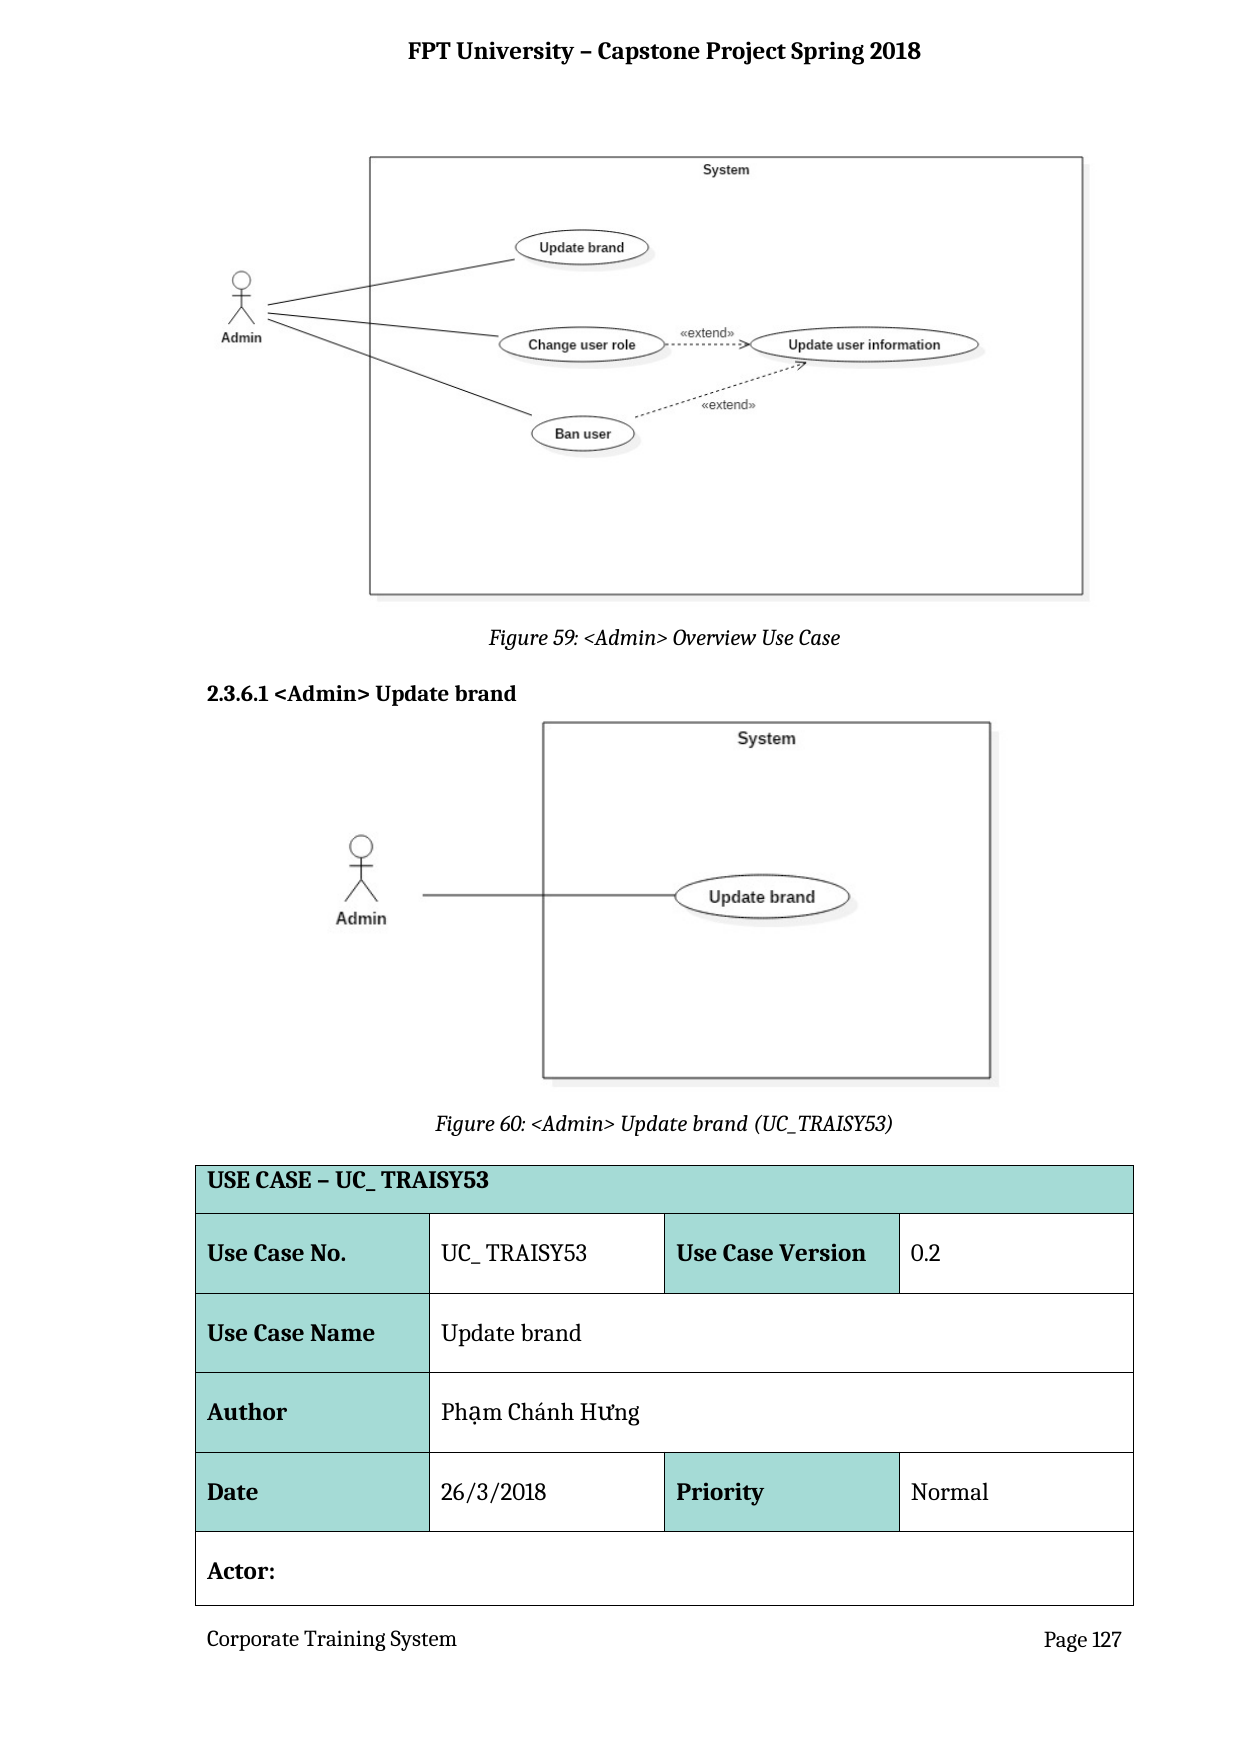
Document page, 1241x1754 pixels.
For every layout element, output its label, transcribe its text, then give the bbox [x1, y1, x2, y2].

table_cell Update brand [430, 1294, 1133, 1372]
table_cell 26/3/2018 [430, 1453, 664, 1531]
table_cell 0.2 [900, 1214, 1133, 1293]
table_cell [196, 1532, 1133, 1605]
table_cell Priority [665, 1453, 899, 1531]
text Figure 60: <Admin> Update brand (UC_TRAISY53) [207, 1111, 1122, 1137]
table_header USE CASE – UC_ TRAISY53 [196, 1166, 1133, 1213]
table_cell Use Case Version [665, 1214, 899, 1293]
picture [206, 147, 1123, 607]
text Figure 59: <Admin> Overview Use Case [207, 625, 1122, 652]
picture [287, 710, 1041, 1092]
table_cell UC_ TRAISY53 [430, 1214, 664, 1293]
text 2.3.6.1 <Admin> Update brand [207, 680, 1122, 707]
table_cell Use Case Name [196, 1294, 429, 1372]
table_cell Date [196, 1453, 429, 1531]
table_cell Normal [900, 1453, 1133, 1531]
table_cell Use Case No. [196, 1214, 429, 1293]
table_cell Phạm Chánh Hưng [430, 1373, 1133, 1452]
table_cell Author [196, 1373, 429, 1452]
